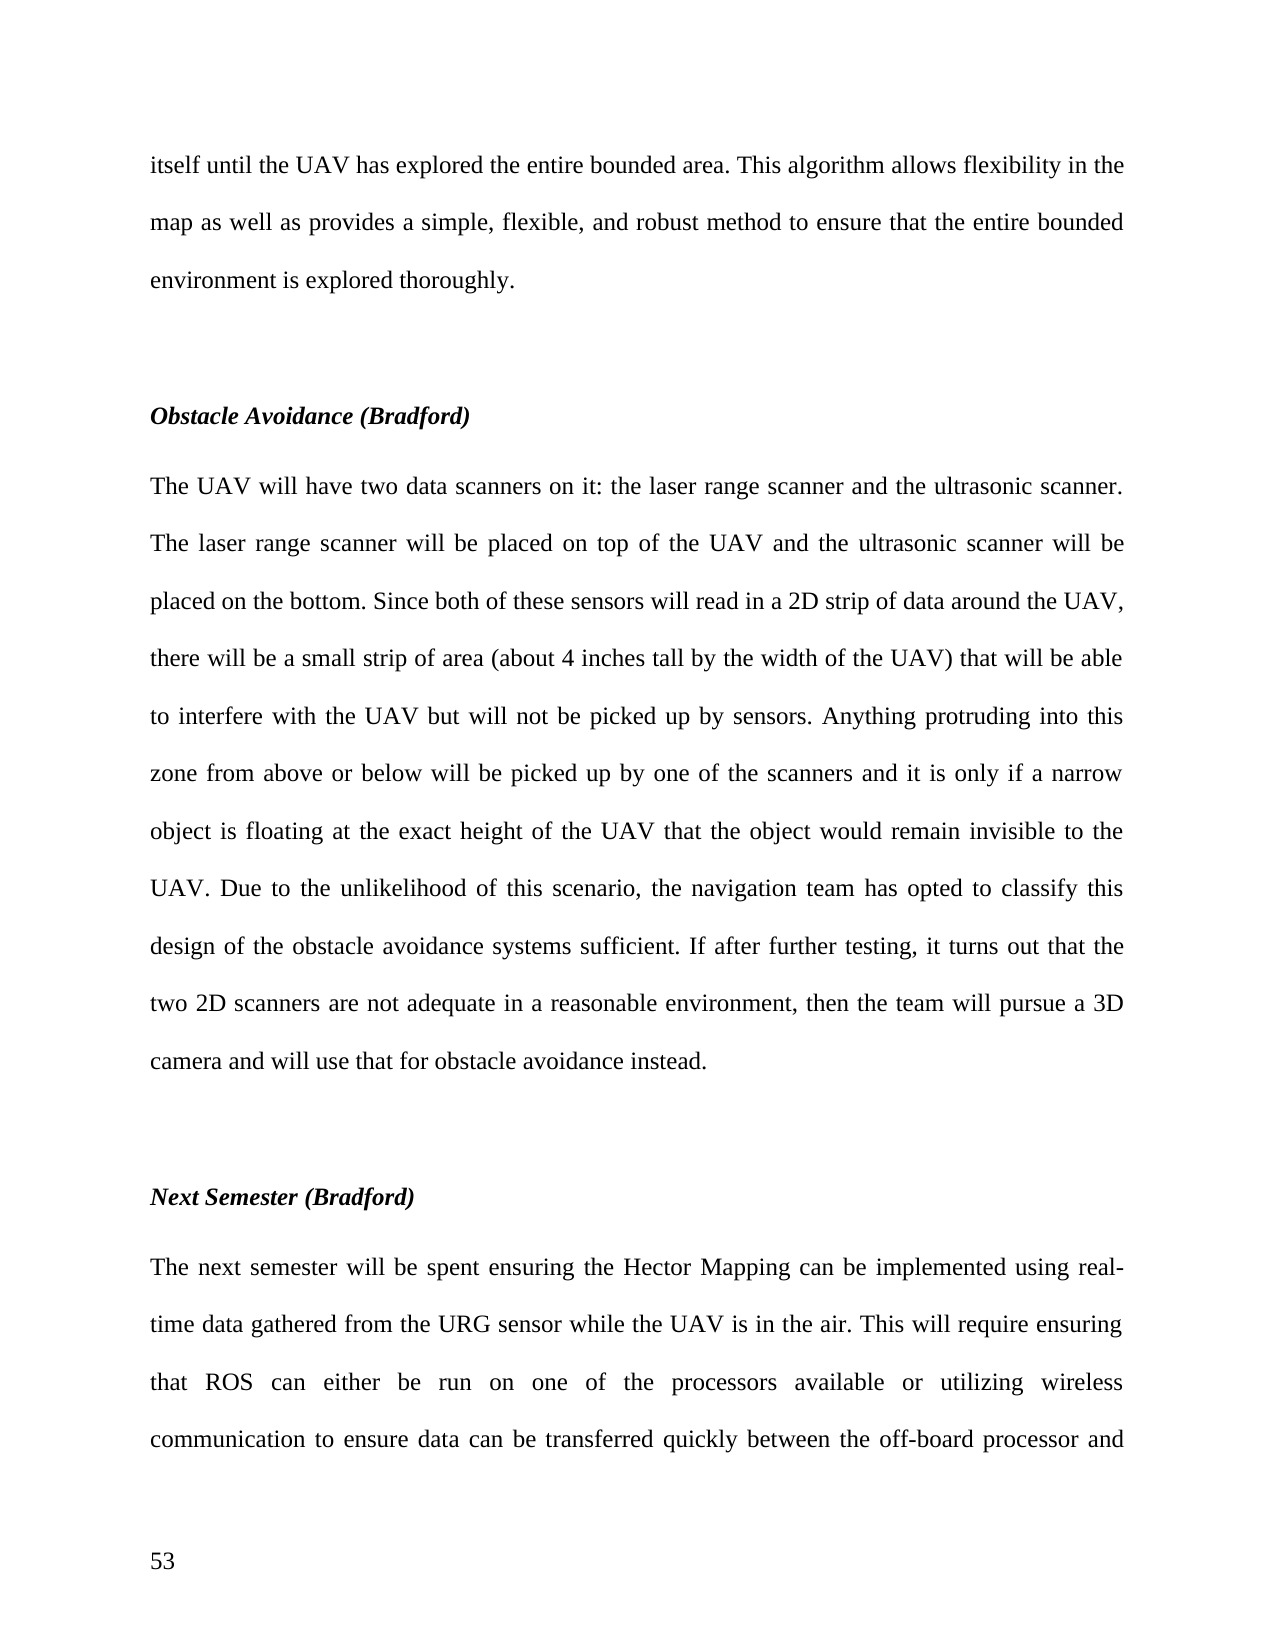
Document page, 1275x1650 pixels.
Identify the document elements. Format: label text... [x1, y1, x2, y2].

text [150, 150, 1125, 294]
text The UAV will have two data scanners on it: the laser range scanner and the ultrasonic scanner. The laser range scanner will be placed on top of the UAV and the ultrasonic scanner will be placed on the bottom. Since both of these sensors will read in a 2D strip of data around the UAV, there will be a small strip of area (about 4 inches tall by the width of the UAV) that will be able to interfere with the UAV but will not be picked up by sensors. Anything protruding into this zone from above or below will be picked up by one of the scanners and it is only if a narrow object is floating at the exact height of the UAV that the object would remain invisible to the UAV. Due to the unlikelihood of this scenario, the navigation team has opted to classify this design of the obstacle avoidance systems sufficient. If after further testing, it turns out that the two 2D scanners are not adequate in a reasonable environment, then the team will pursue a 3D camera and will use that for obstacle avoidance instead. [150, 471, 1125, 1074]
subtitle Obstacle Avoidance (Bradford) [150, 401, 1125, 429]
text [150, 1252, 1125, 1453]
subtitle Next Semester (Bradford) [150, 1182, 1125, 1210]
